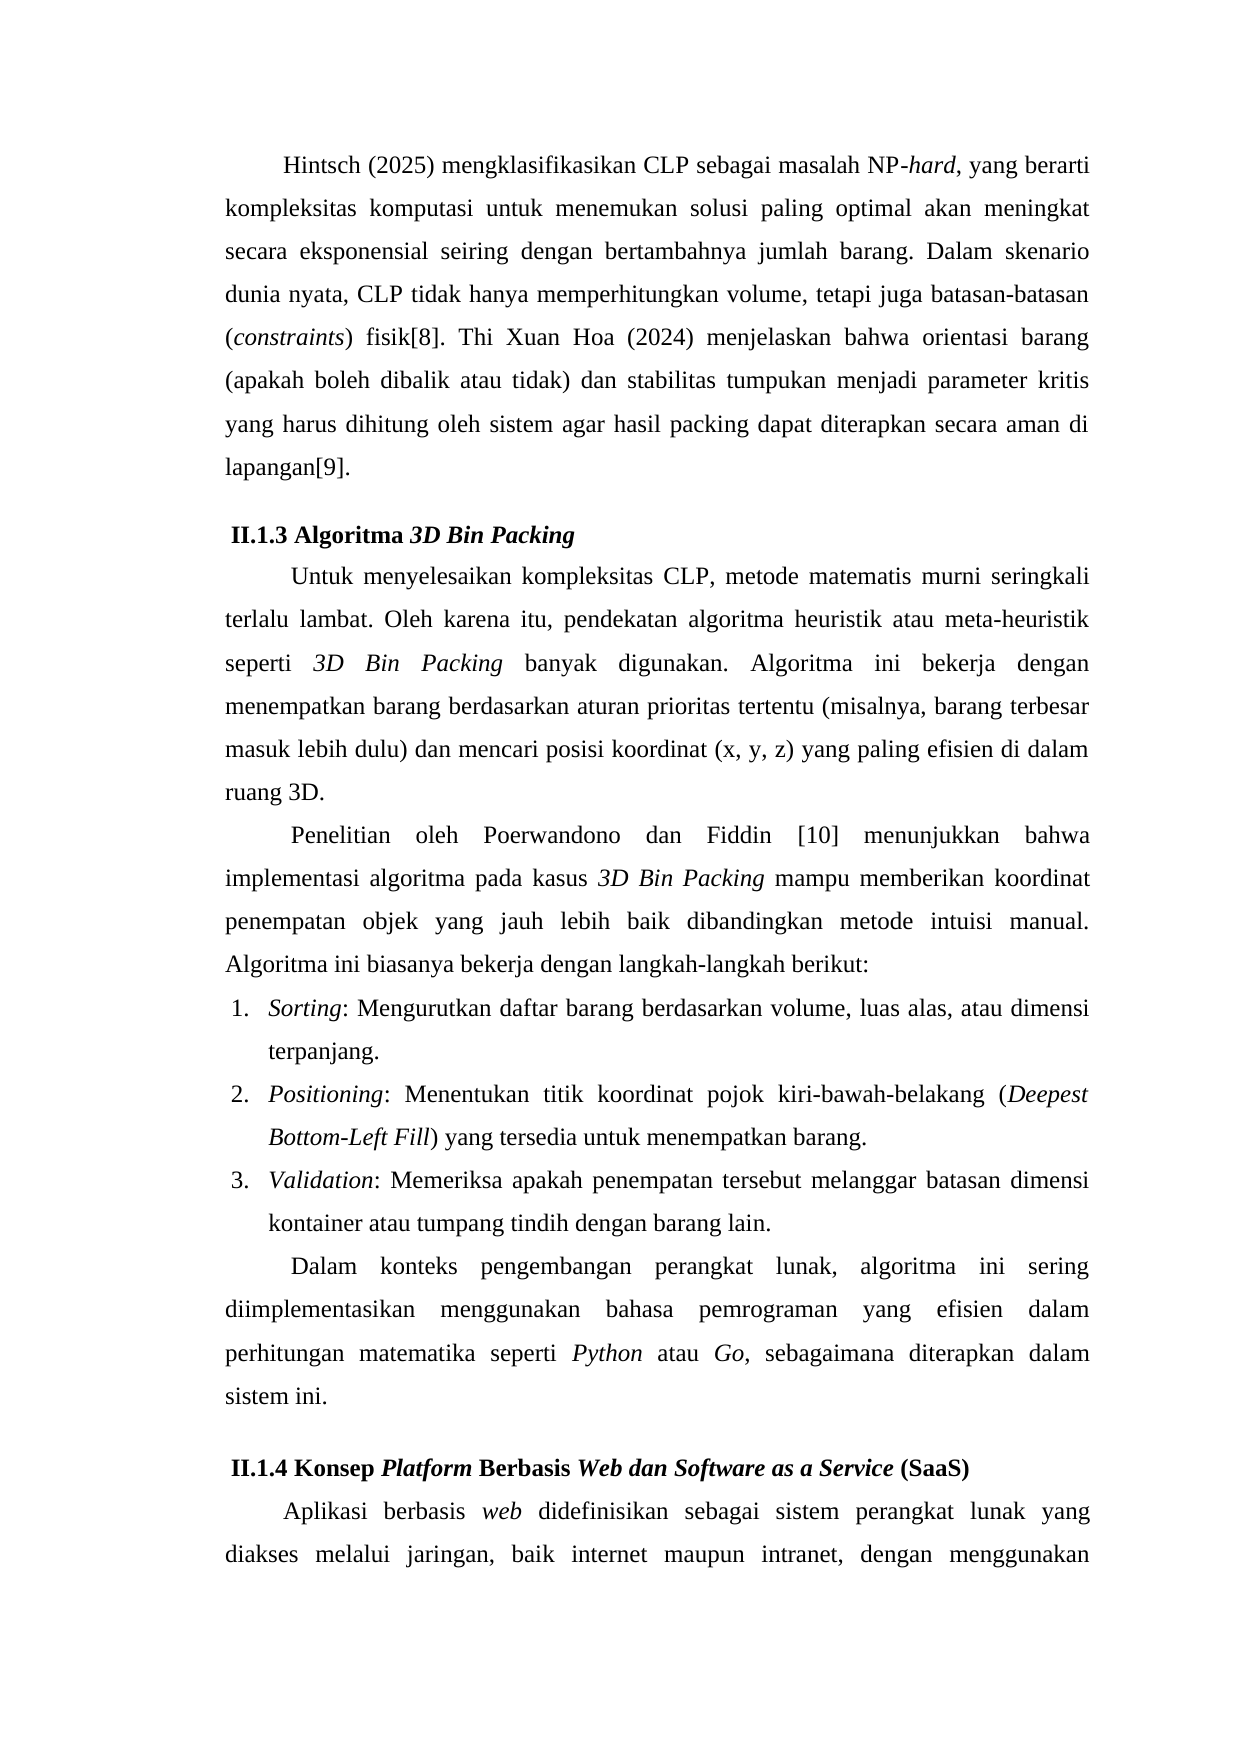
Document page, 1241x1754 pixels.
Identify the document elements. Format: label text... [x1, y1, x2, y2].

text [225, 1496, 1090, 1568]
text Penelitian oleh Poerwandono dan Fiddin [10] menunjukkan bahwa implementasi algoritma pada kasus 3D Bin Packing mampu memberikan koordinat penempatan objek yang jauh lebih baik dibandingkan metode intuisi manual. Algoritma ini biasanya bekerja dengan langkah-langkah berikut: [225, 820, 1090, 978]
text Untuk menyelesaikan kompleksitas CLP, metode matematis murni seringkali terlalu lambat. Oleh karena itu, pendekatan algoritma heuristik atau meta-heuristik seperti 3D Bin Packing banyak digunakan. Algoritma ini bekerja dengan menempatkan barang berdasarkan aturan prioritas tertentu (misalnya, barang terbesar masuk lebih dulu) dan mencari posisi koordinat (x, y, z) yang paling efisien di dalam ruang 3D. [225, 561, 1090, 806]
subtitle Algoritma 3D Bin Packing [231, 520, 1090, 549]
subtitle Konsep Platform Berbasis Web dan Software as a Service (SaaS) [231, 1453, 1090, 1482]
text Dalam konteks pengembangan perangkat lunak, algoritma ini sering diimplementasikan menggunakan bahasa pemrograman yang efisien dalam perhitungan matematika seperti Python atau Go, sebagaimana diterapkan dalam sistem ini. [225, 1251, 1090, 1409]
list Sorting: Mengurutkan daftar barang berdasarkan volume, luas alas, atau dimensi terpanjang. [231, 993, 1090, 1064]
text Hintsch (2025) mengklasifikasikan CLP sebagai masalah NP-hard, yang berarti kompleksitas komputasi untuk menemukan solusi paling optimal akan meningkat secara eksponensial seiring dengan bertambahnya jumlah barang. Dalam skenario dunia nyata, CLP tidak hanya memperhitungkan volume, tetapi juga batasan-batasan (constraints) fisik[8]. Thi Xuan Hoa (2024) menjelaskan bahwa orientasi barang (apakah boleh dibalik atau tidak) dan stabilitas tumpukan menjadi parameter kritis yang harus dihitung oleh sistem agar hasil packing dapat diterapkan secara aman di lapangan[9]. [225, 150, 1090, 481]
list Positioning: Menentukan titik koordinat pojok kiri-bawah-belakang (Deepest Bottom-Left Fill) yang tersedia untuk menempatkan barang. [231, 1079, 1090, 1151]
list Validation: Memeriksa apakah penempatan tersebut melanggar batasan dimensi kontainer atau tumpang tindih dengan barang lain. [231, 1165, 1090, 1237]
